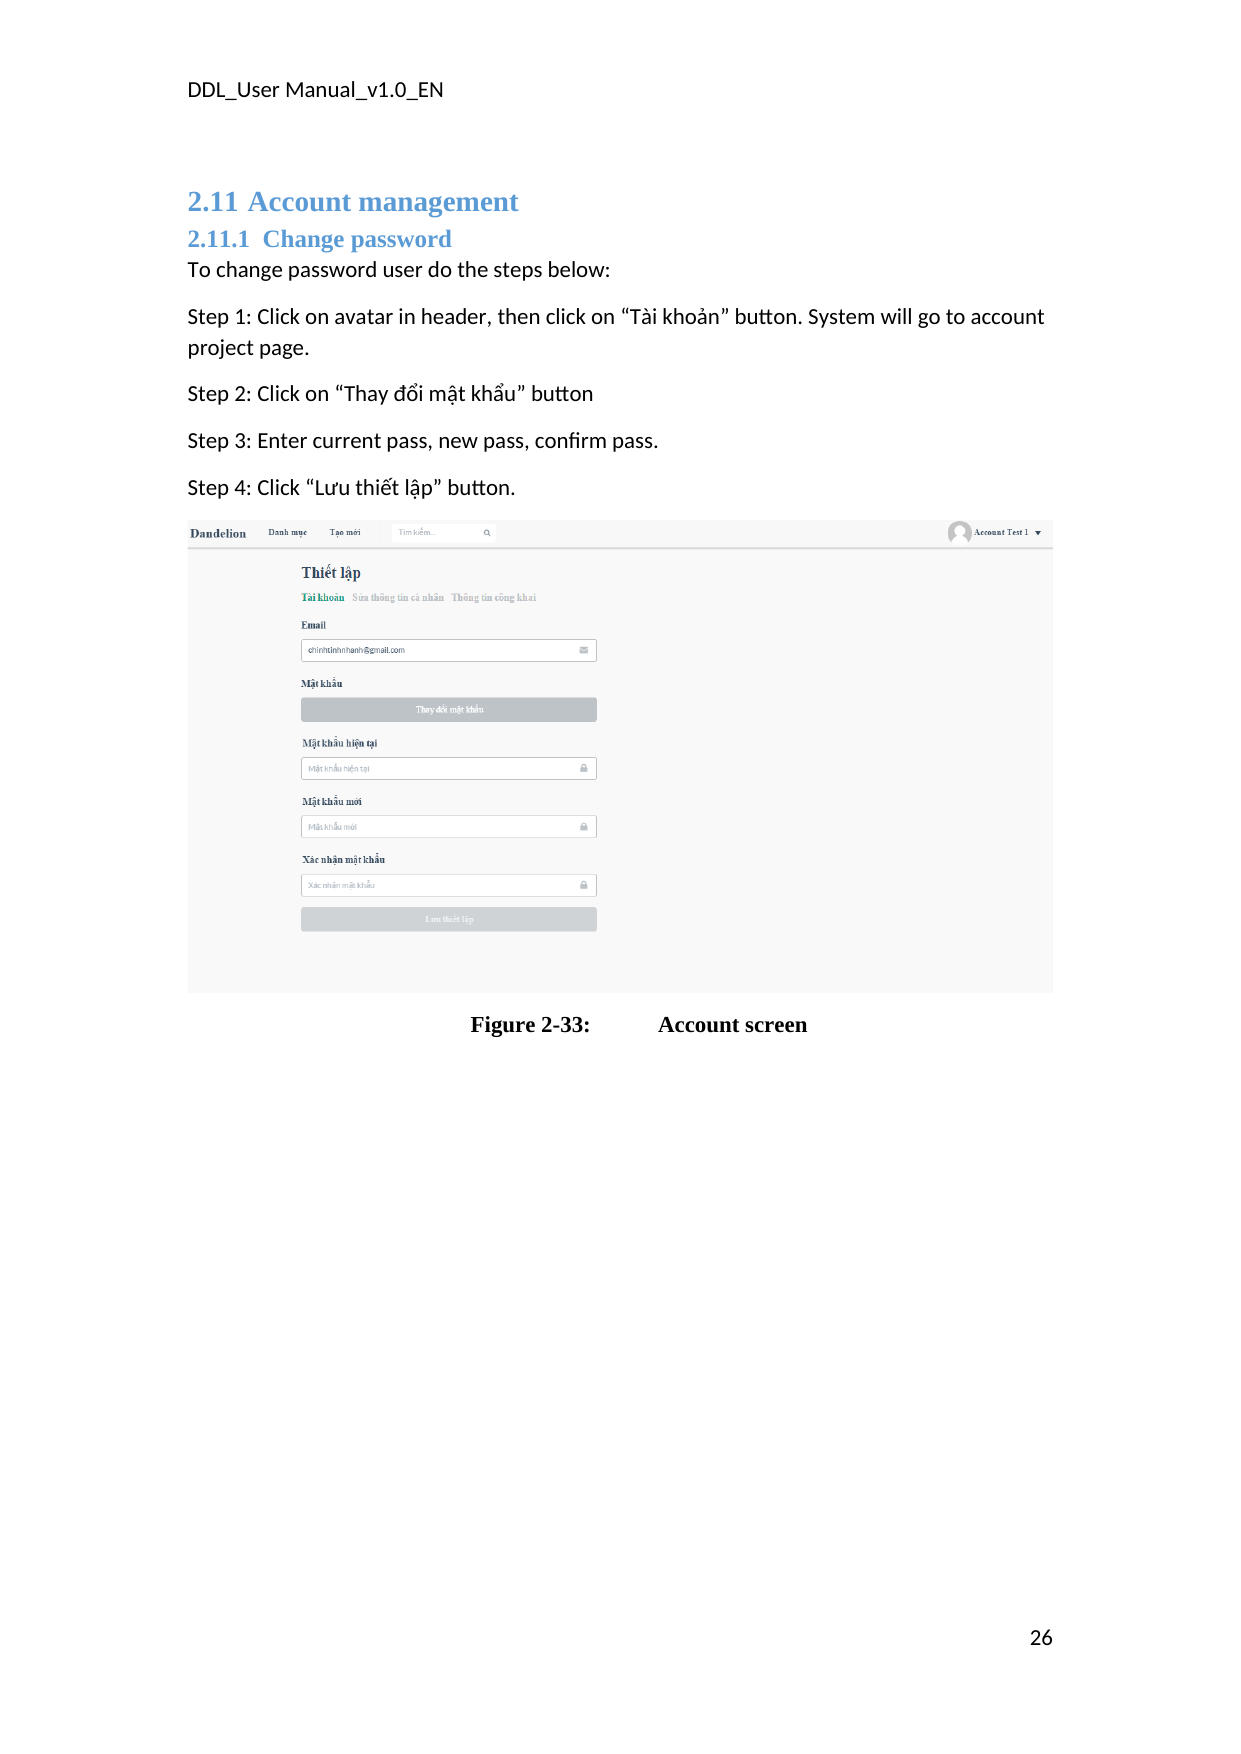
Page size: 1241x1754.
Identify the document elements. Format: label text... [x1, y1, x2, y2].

text To change password user do the steps below: [187, 256, 1053, 283]
subtitle Account management [187, 184, 1053, 218]
picture [187, 520, 1053, 993]
text Step 3: Enter current pass, new pass, confirm pass. [187, 426, 1053, 454]
subtitle Change password [187, 224, 1053, 253]
text Step 2: Click on “Thay đổi mật khẩu” button [187, 379, 1053, 407]
text Step 4: Click “Lưu thiết lập” button. [187, 473, 1053, 501]
text Account screen [225, 1011, 1053, 1037]
text Step 1: Click on avatar in header, then click on “Tài khoản” button. System will go to account project page. [187, 302, 1053, 361]
